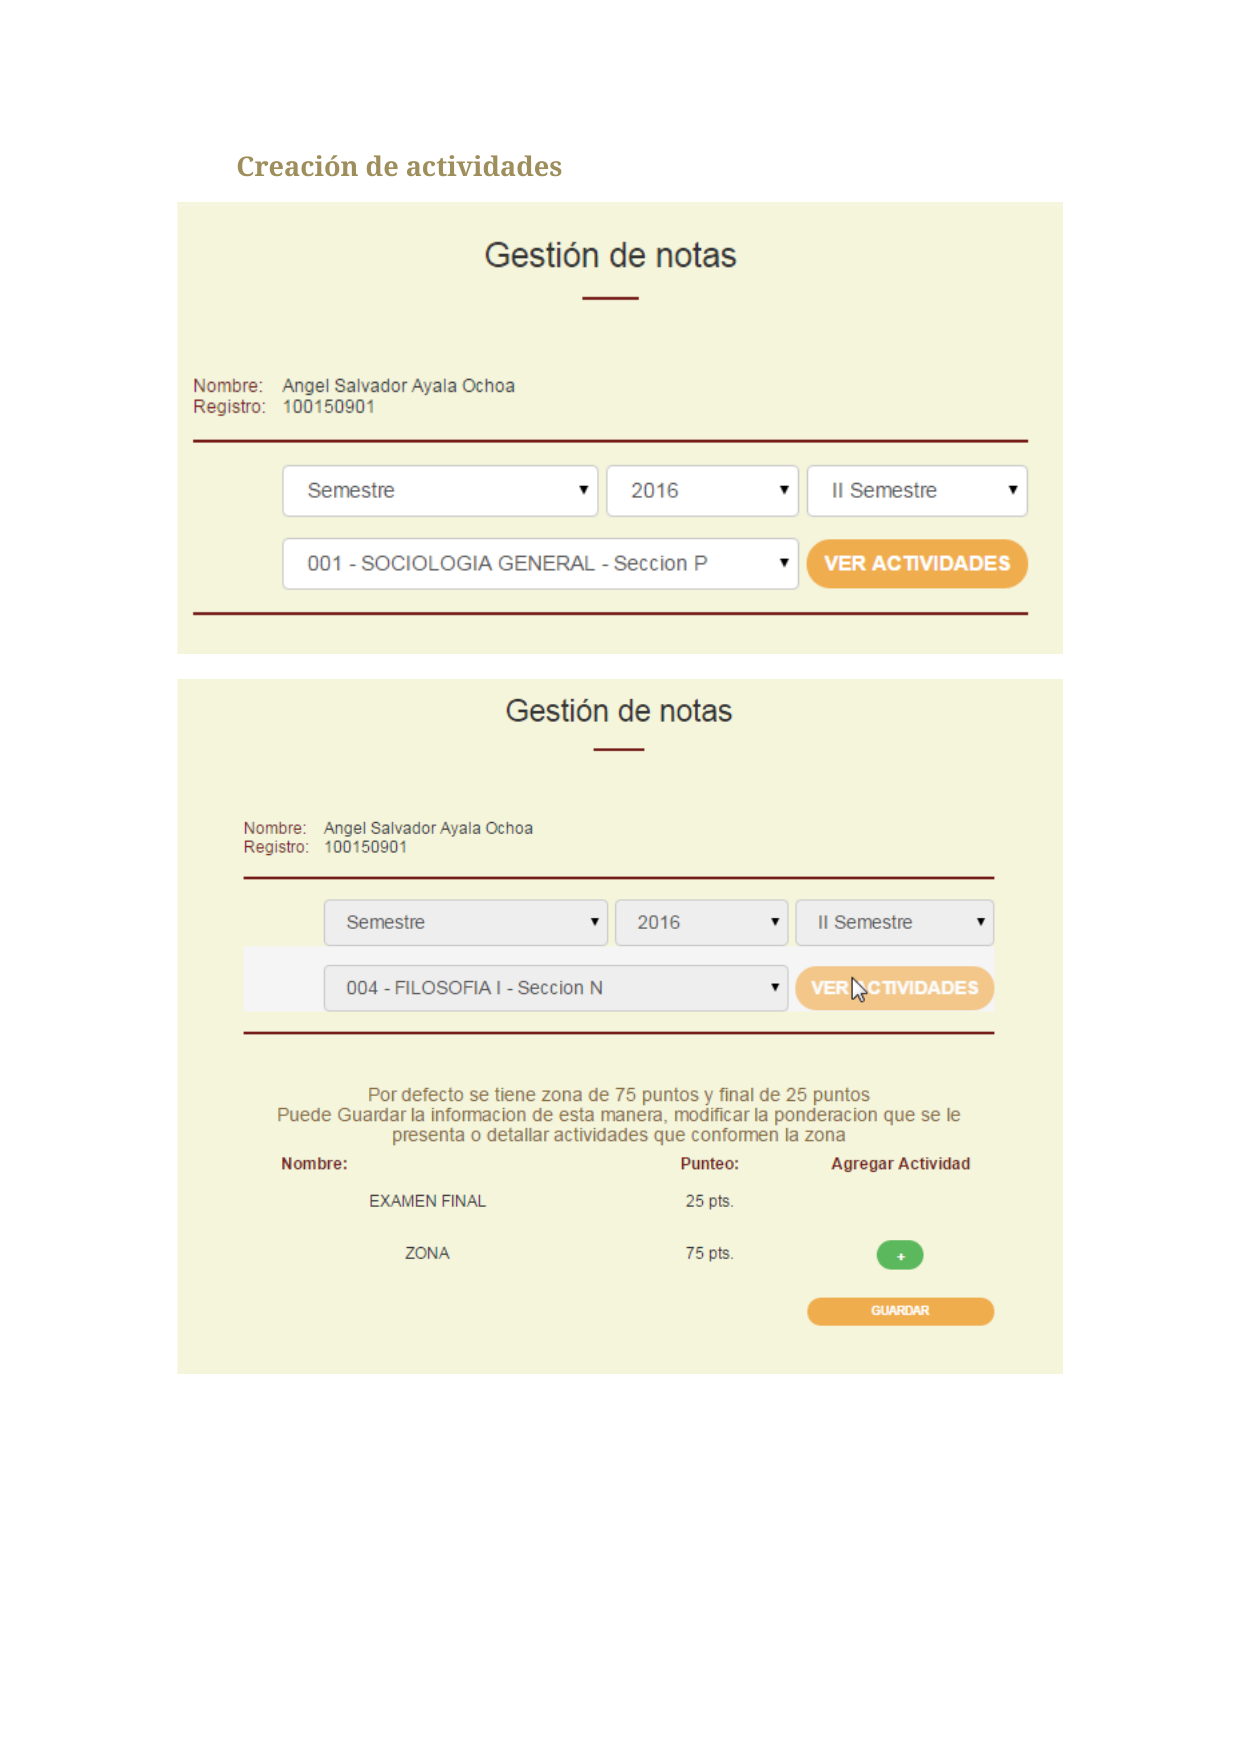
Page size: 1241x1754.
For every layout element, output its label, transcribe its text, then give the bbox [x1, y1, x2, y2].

subtitle Creación de actividades [177, 148, 1063, 184]
picture [177, 202, 1063, 654]
picture [177, 679, 1063, 1374]
